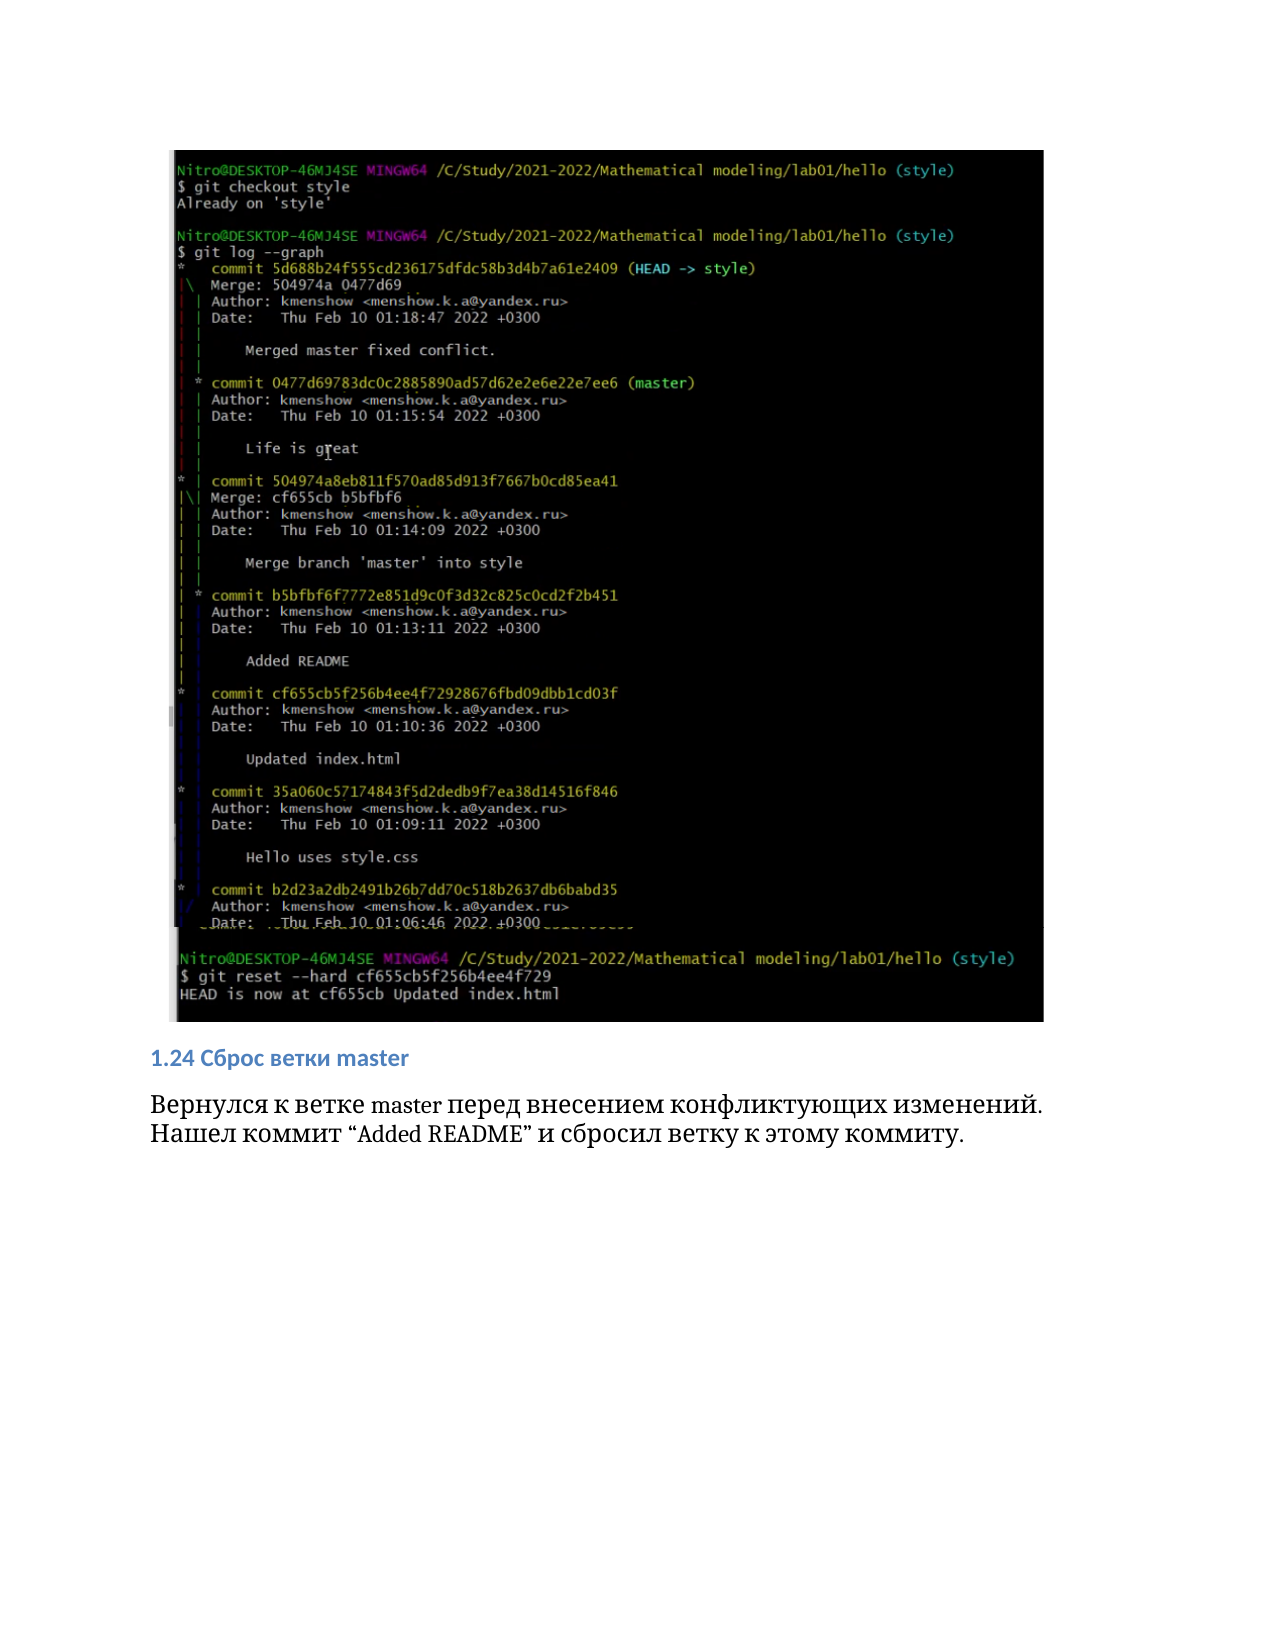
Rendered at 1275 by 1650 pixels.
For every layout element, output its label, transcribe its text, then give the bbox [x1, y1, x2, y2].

picture [168, 150, 1044, 1022]
subtitle 1.24 Сброс ветки master [150, 1042, 1125, 1073]
text Вернулся к ветке master перед внесением конфликтующих изменений. Нашел коммит “Added README” и сбросил ветку к этому коммиту. [150, 1091, 1125, 1149]
